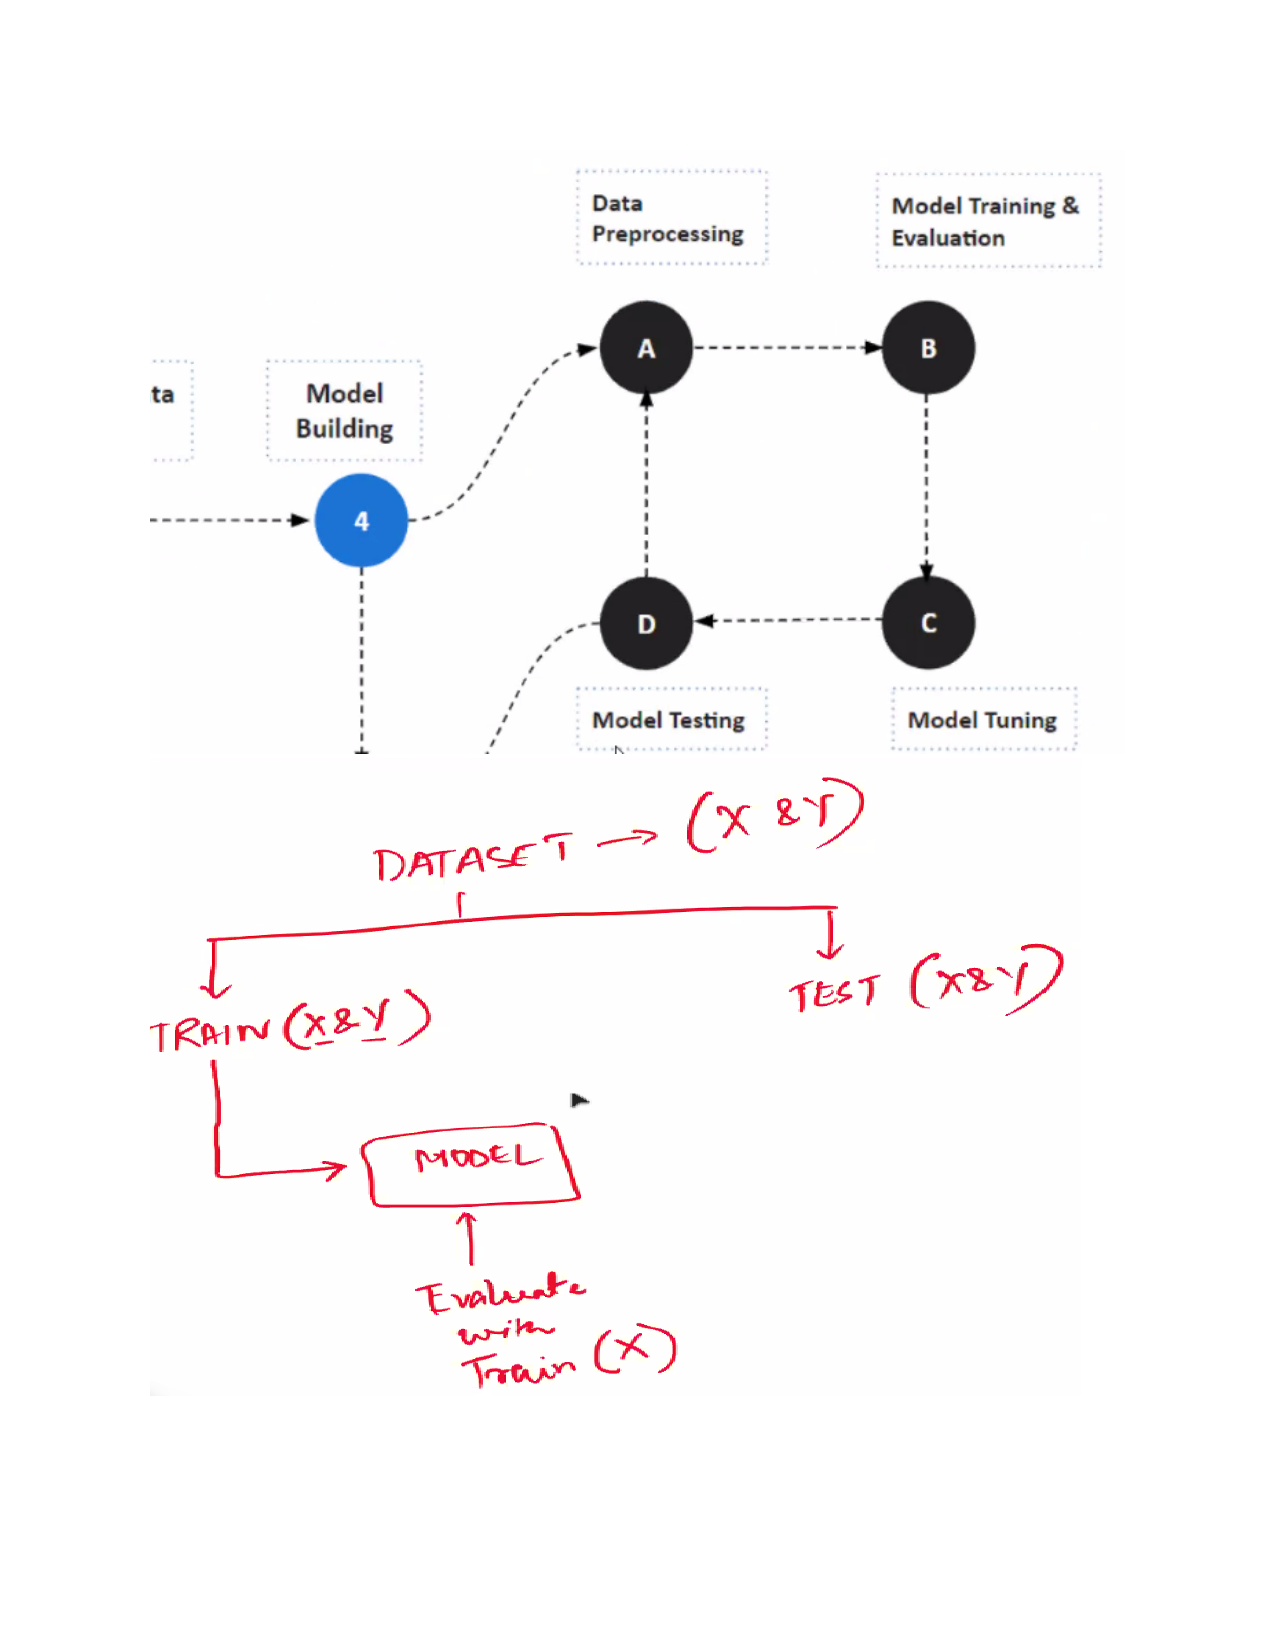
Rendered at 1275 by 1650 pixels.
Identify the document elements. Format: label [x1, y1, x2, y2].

picture [150, 758, 1082, 1396]
picture [150, 150, 1125, 754]
